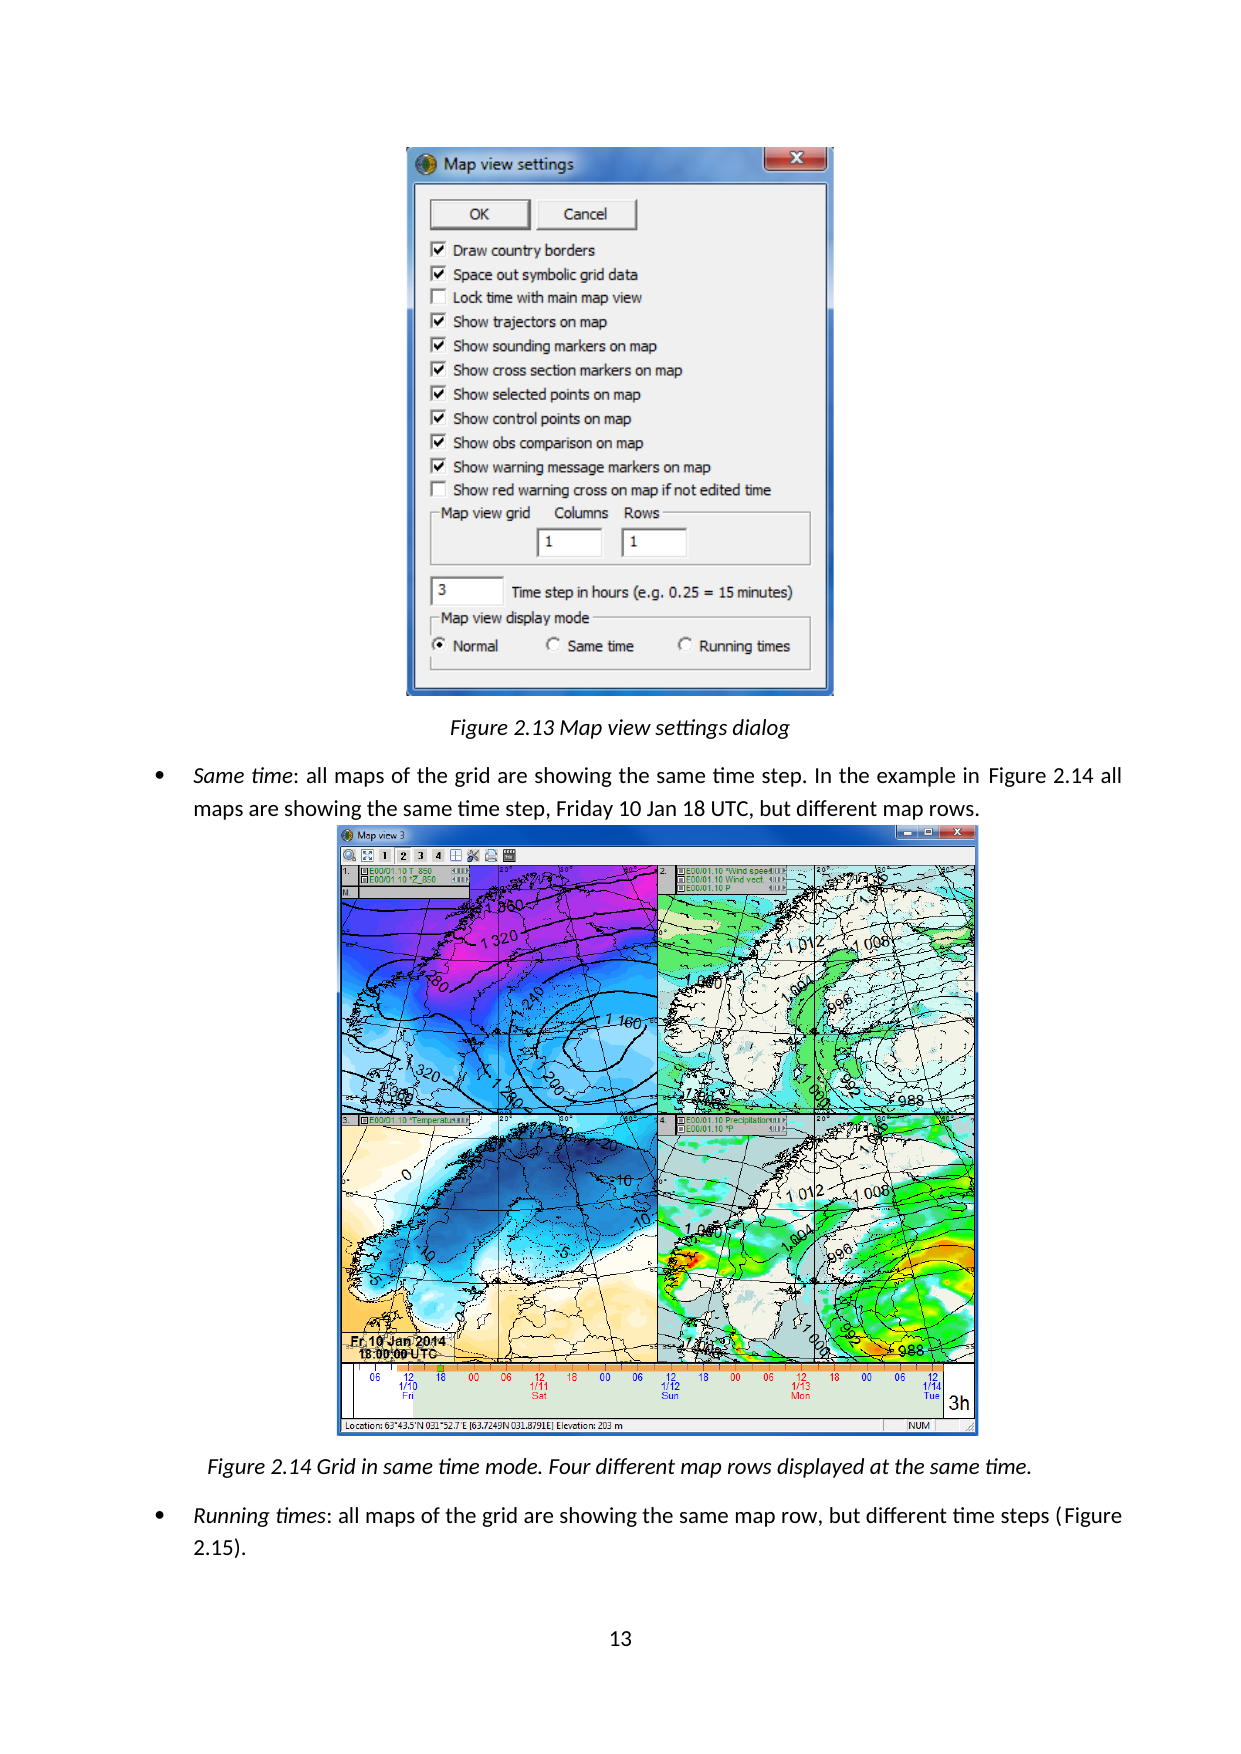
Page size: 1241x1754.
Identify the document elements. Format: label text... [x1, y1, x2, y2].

picture [406, 147, 834, 696]
picture [336, 825, 979, 1436]
